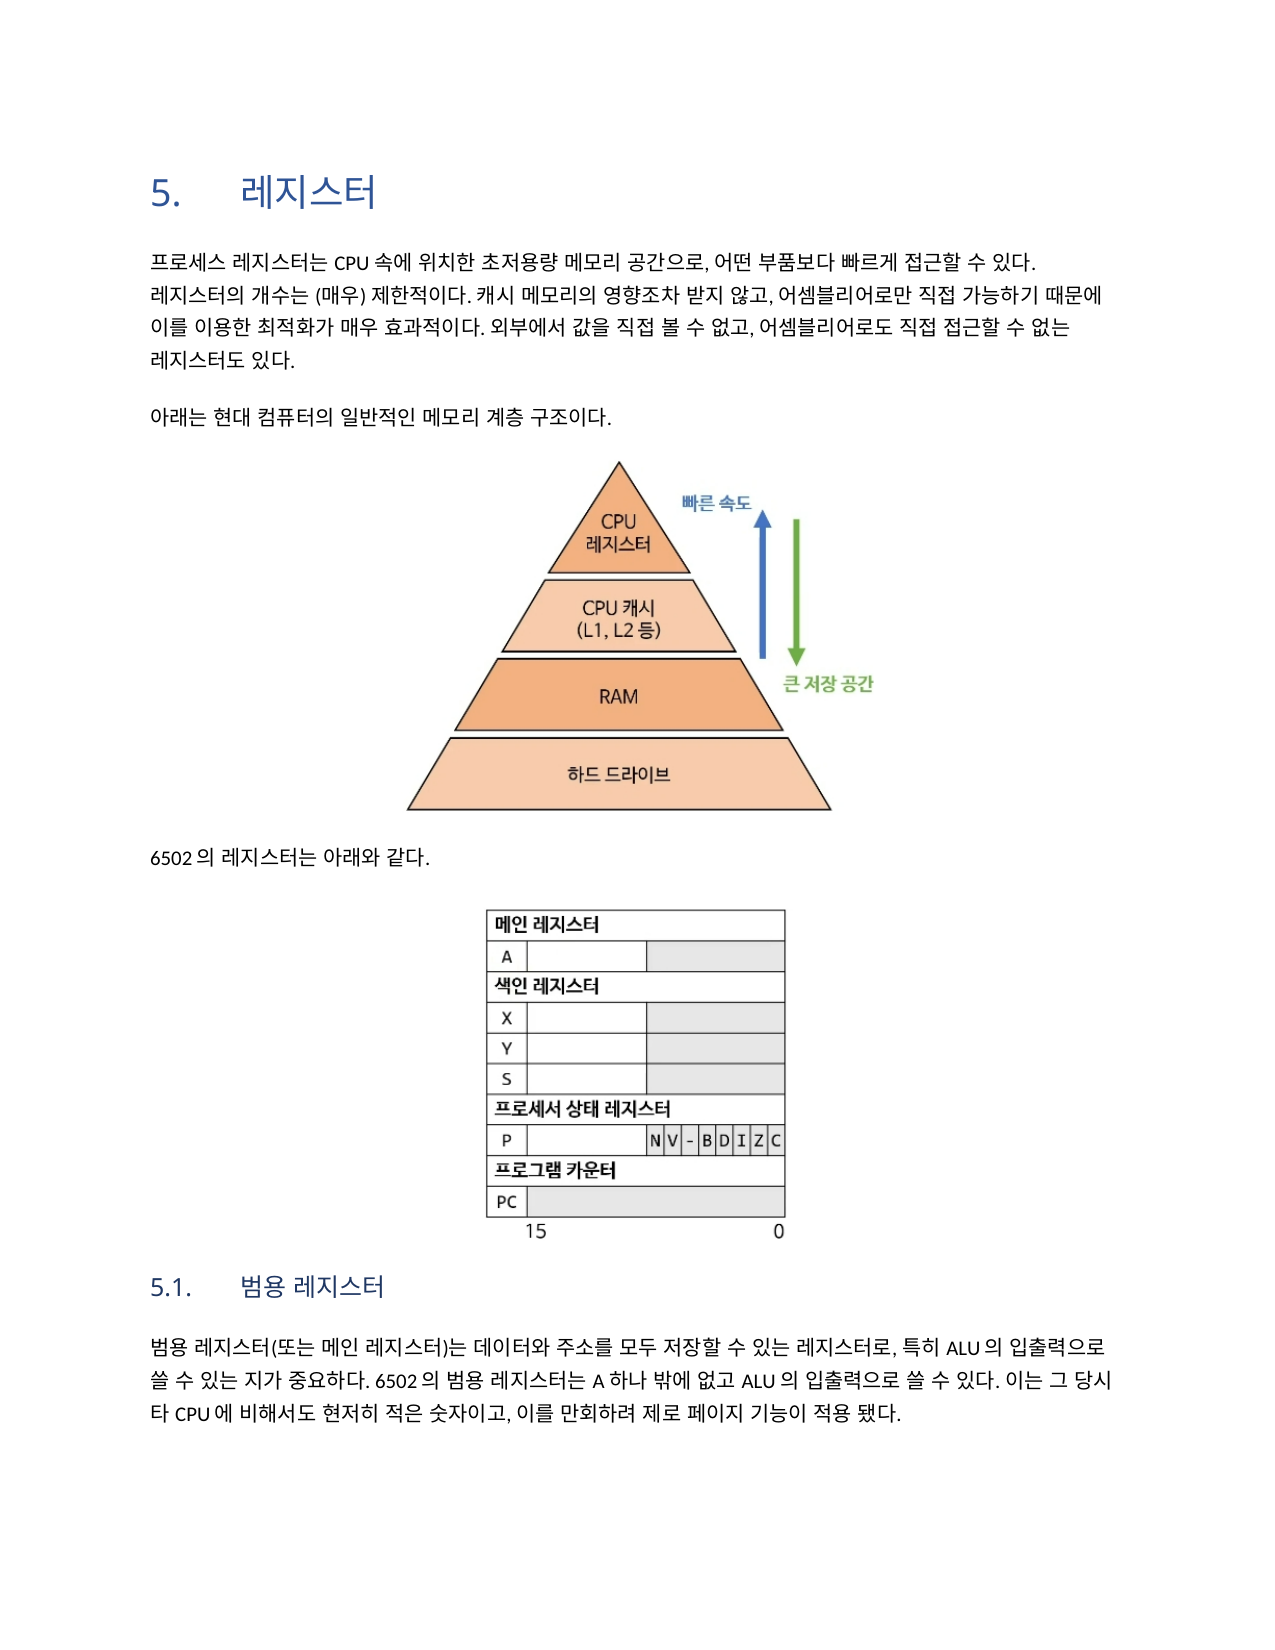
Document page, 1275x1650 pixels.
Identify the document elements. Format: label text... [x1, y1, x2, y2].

text 프로세스 레지스터는 CPU 속에 위치한 초저용량 메모리 공간으로, 어떤 부품보다 빠르게 접근할 수 있다. 레지스터의 개수는 (매우) 제한적이다. 캐시 메모리의 영향조차 받지 않고, 어셈블리어로만 직접 가능하기 때문에 이를 이용한 최적화가 매우 효과적이다. 외부에서 값을 직접 볼 수 없고, 어셈블리어로도 직접 접근할 수 없는 레지스터도 있다. [150, 246, 1125, 374]
text 아래는 현대 컴퓨터의 일반적인 메모리 계층 구조이다. [150, 402, 1125, 432]
picture [481, 899, 794, 1241]
text 6502의 레지스터는 아래와 같다. [150, 842, 1125, 872]
subtitle 레지스터 [150, 162, 1125, 217]
text 범용 레지스터(또는 메인 레지스터)는 데이터와 주소를 모두 저장할 수 있는 레지스터로, 특히 ALU의 입출력으로 쓸 수 있는 지가 중요하다. 6502의 범용 레지스터는 A 하나 밖에 없고 ALU의 입출력으로 쓸 수 있다. 이는 그 당시 타 CPU에 비해서도 현저히 적은 숫자이고, 이를 만회하려 제로 페이지 기능이 적용 됐다. [150, 1332, 1125, 1427]
subtitle 범용 레지스터 [150, 1267, 1125, 1304]
picture [401, 459, 874, 815]
